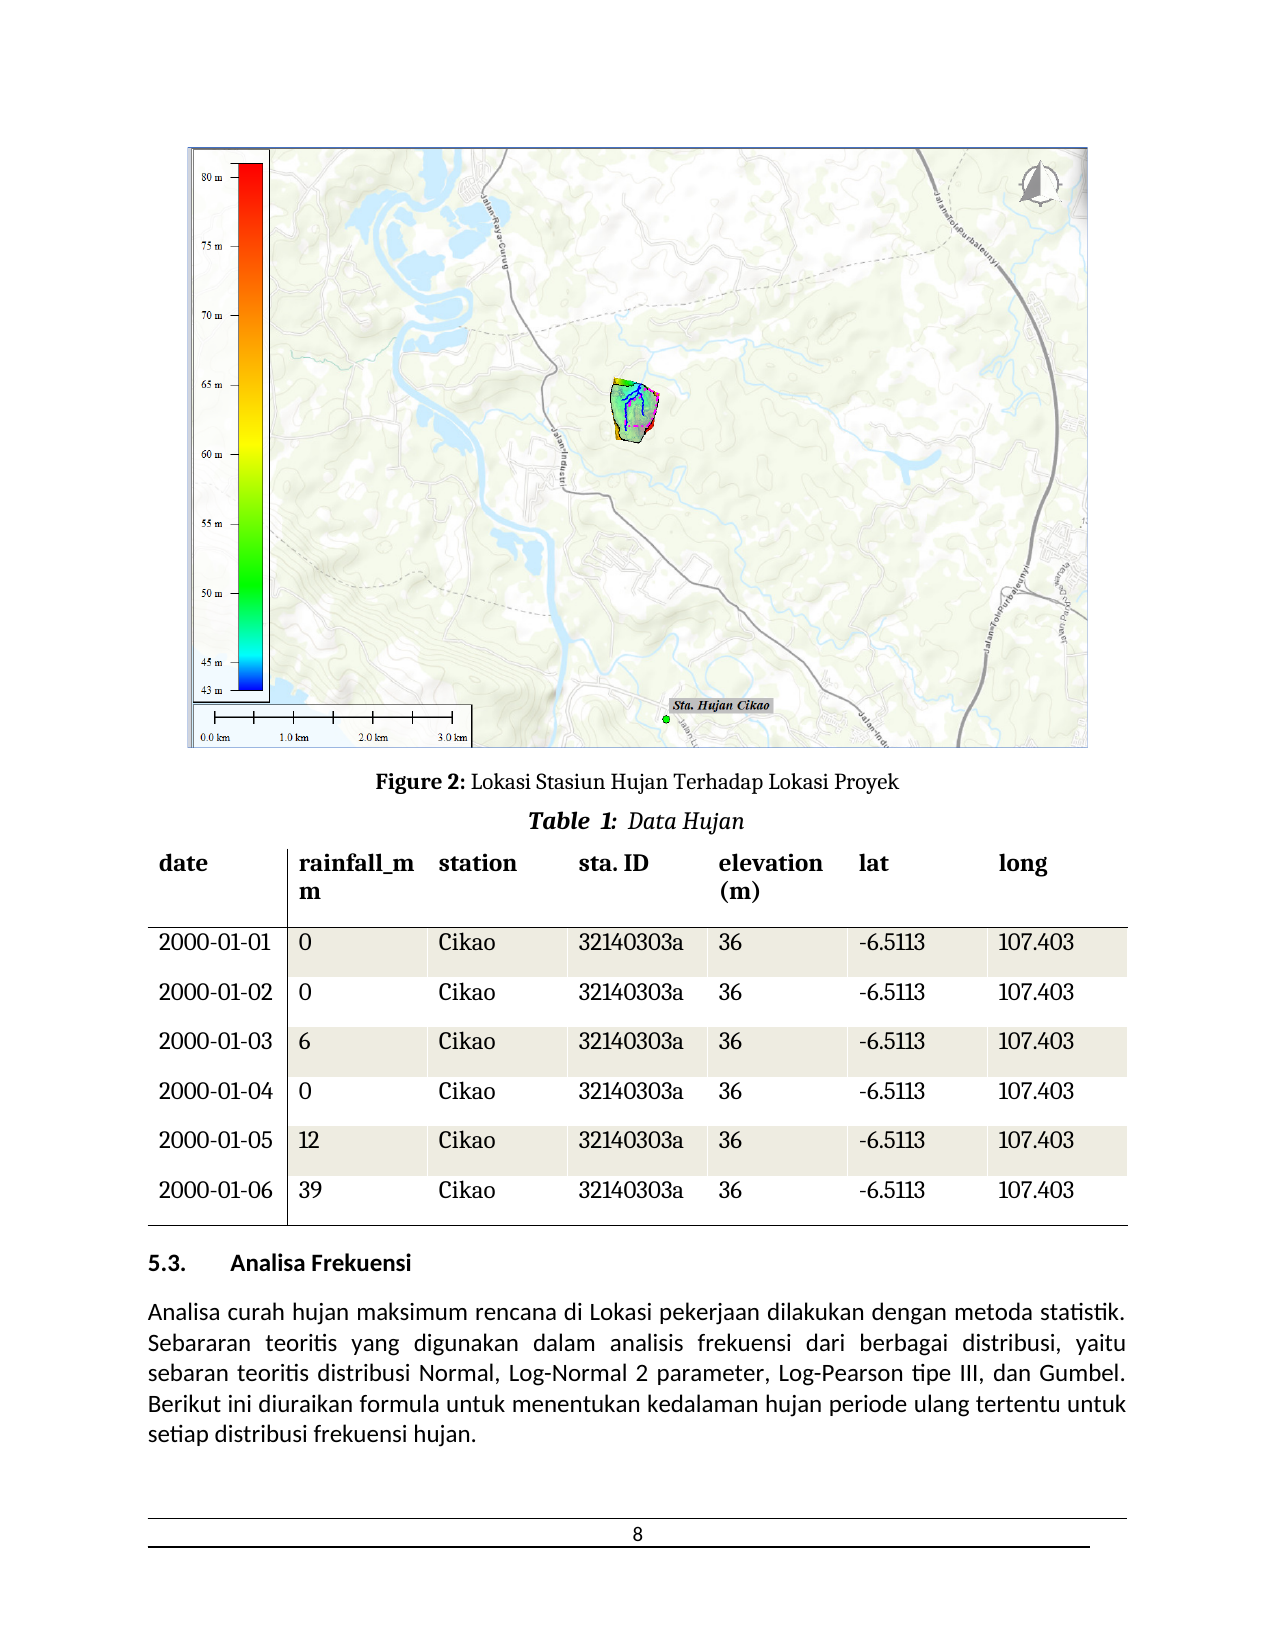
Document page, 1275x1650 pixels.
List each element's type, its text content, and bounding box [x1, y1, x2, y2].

text Table : Data Hujan [148, 807, 1127, 836]
table_cell 107.403 [988, 1176, 1127, 1225]
table_header elevation (m) [708, 849, 847, 927]
table_cell Cikao [428, 1126, 567, 1176]
subtitle Analisa Frekuensi [148, 1247, 1127, 1278]
table_cell 2000-01-03 [148, 1027, 287, 1077]
table_cell 32140303a [568, 1126, 707, 1176]
table_cell 0 [288, 978, 427, 1027]
table_cell 32140303a [568, 928, 707, 977]
table_cell 6 [288, 1027, 427, 1077]
table_cell -6.5113 [848, 1126, 987, 1176]
table_cell -6.5113 [848, 1077, 987, 1126]
table_header sta. ID [568, 849, 707, 927]
table_cell -6.5113 [848, 1176, 987, 1225]
table_cell 36 [708, 1126, 847, 1176]
table_cell 32140303a [568, 978, 707, 1027]
table_cell 107.403 [988, 1077, 1127, 1126]
table_cell 2000-01-04 [148, 1077, 287, 1126]
table_header rainfall_mm [288, 849, 427, 927]
table_cell 0 [288, 1077, 427, 1126]
table_cell 36 [708, 1027, 847, 1077]
table_header lat [848, 849, 987, 927]
table_cell 107.403 [988, 928, 1127, 977]
table_cell Cikao [428, 1176, 567, 1225]
table_cell 36 [708, 1176, 847, 1225]
table_cell 2000-01-05 [148, 1126, 287, 1176]
table_cell 36 [708, 978, 847, 1027]
table_cell Cikao [428, 978, 567, 1027]
table_cell 2000-01-02 [148, 978, 287, 1027]
table_cell 12 [288, 1126, 427, 1176]
table_header date [148, 849, 287, 927]
table_cell -6.5113 [848, 928, 987, 977]
text Figure : Lokasi Stasiun Hujan Terhadap Lokasi Proyek [148, 768, 1127, 795]
table_cell -6.5113 [848, 978, 987, 1027]
table_cell Cikao [428, 928, 567, 977]
table_cell 2000-01-01 [148, 928, 287, 977]
table_cell Cikao [428, 1077, 567, 1126]
table_cell 36 [708, 928, 847, 977]
table_cell 39 [288, 1176, 427, 1225]
text Analisa curah hujan maksimum rencana di Lokasi pekerjaan dilakukan dengan metoda statistik. Sebararan teoritis yang digunakan dalam analisis frekuensi dari berbagai distribusi, yaitu sebaran teoritis distribusi Normal, Log-Normal 2 parameter, Log-Pearson tipe III, dan Gumbel. Berikut ini diuraikan formula untuk menentukan kedalaman hujan periode ulang tertentu untuk setiap distribusi frekuensi hujan. [148, 1297, 1127, 1449]
table_cell 107.403 [988, 1027, 1127, 1077]
table_cell -6.5113 [848, 1027, 987, 1077]
table_cell Cikao [428, 1027, 567, 1077]
table_cell 32140303a [568, 1027, 707, 1077]
table_header long [988, 849, 1127, 927]
table_cell 36 [708, 1077, 847, 1126]
table_cell 0 [288, 928, 427, 977]
table_cell 107.403 [988, 978, 1127, 1027]
table_cell 107.403 [988, 1126, 1127, 1176]
picture [187, 147, 1088, 748]
table_header station [428, 849, 567, 927]
table_cell 32140303a [568, 1077, 707, 1126]
table_cell 2000-01-06 [148, 1176, 287, 1225]
table_cell 32140303a [568, 1176, 707, 1225]
